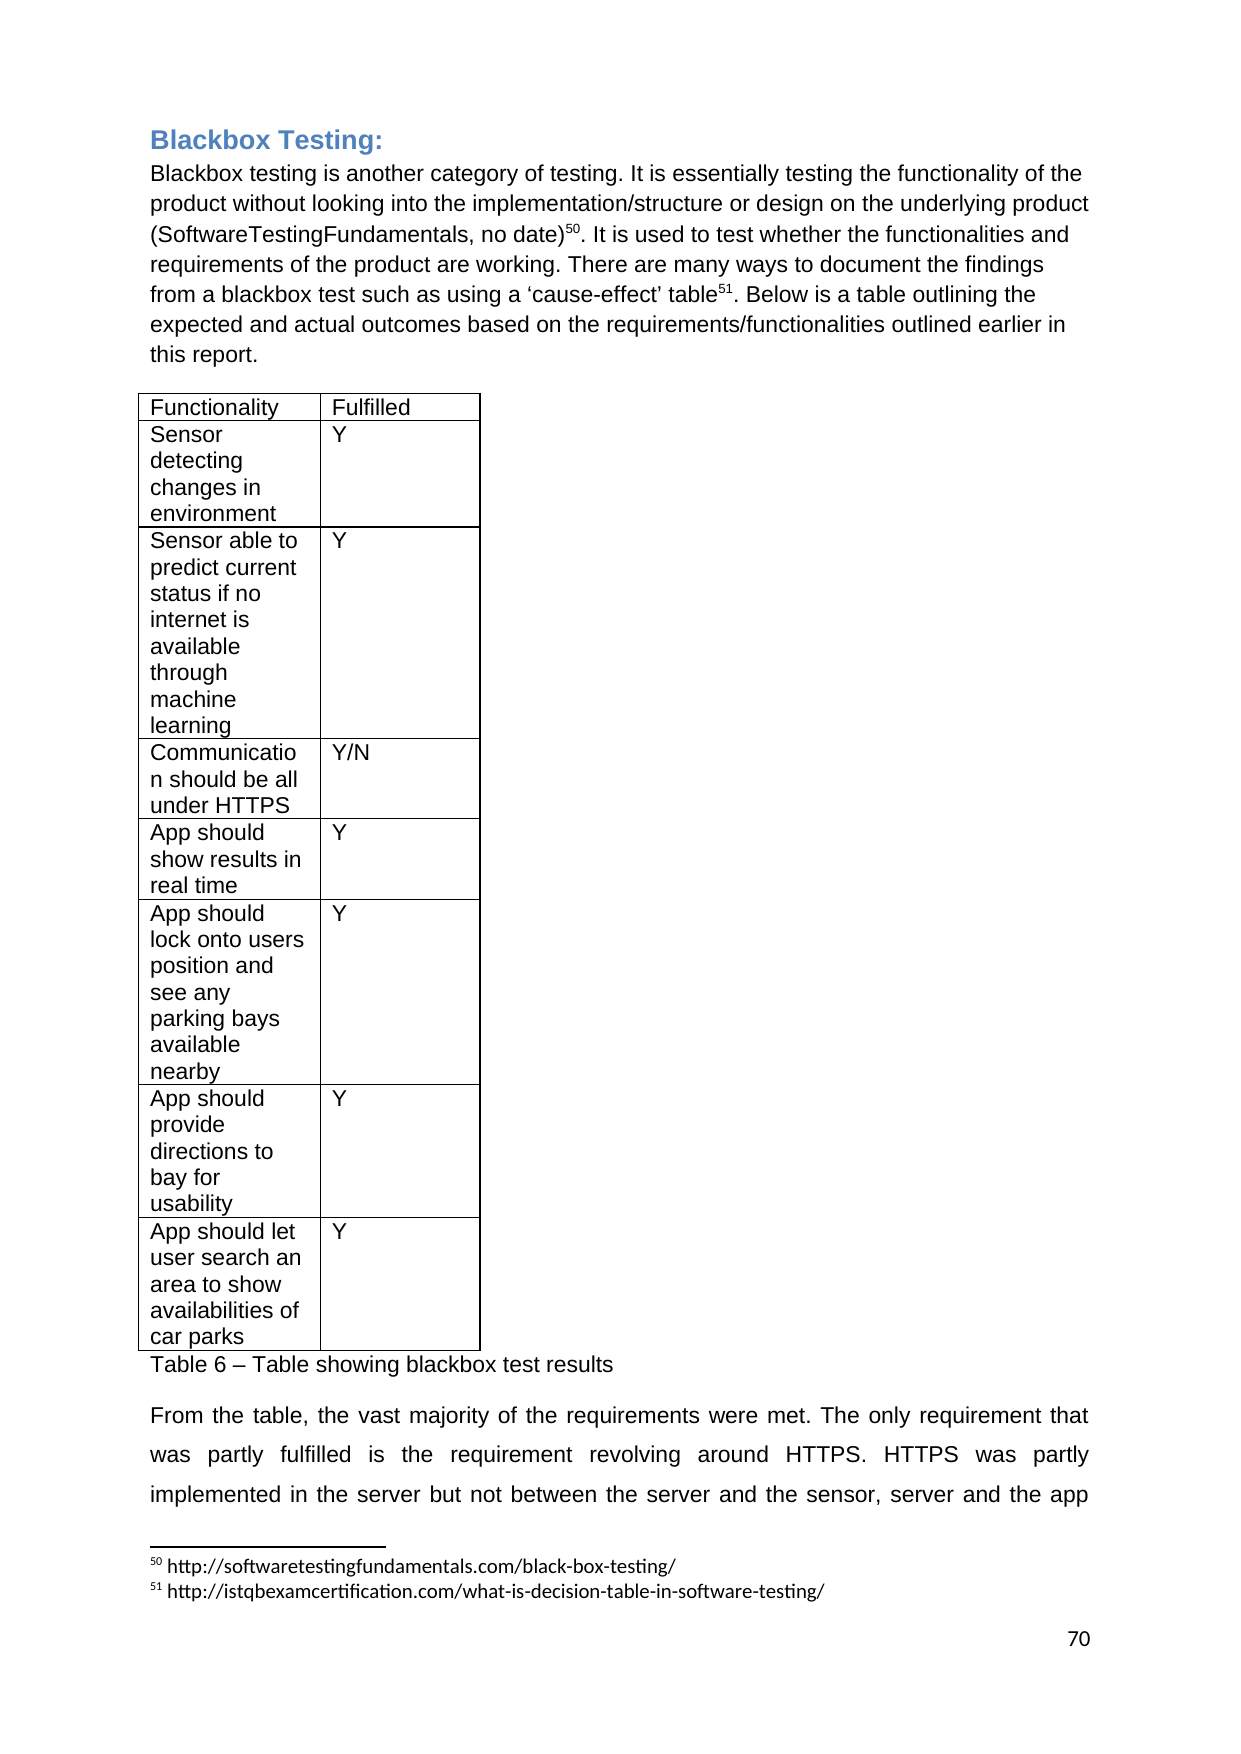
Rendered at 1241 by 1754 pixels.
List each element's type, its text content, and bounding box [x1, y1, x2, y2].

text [150, 1402, 1090, 1507]
text Table 6 – Table showing blackbox test results [150, 1351, 1090, 1377]
table_cell Y [321, 421, 479, 526]
table_cell App should let user search an area to show availabilities of car parks [139, 1218, 320, 1349]
table_cell Y [321, 1218, 479, 1349]
table_cell Communication should be all under HTTPS [139, 739, 320, 818]
table_cell Y [321, 528, 479, 738]
table_cell Y [321, 819, 479, 898]
table_cell Sensor able to predict current status if no internet is available through machine learning [139, 528, 320, 738]
table_cell Sensor detecting changes in environment [139, 421, 320, 526]
table_cell Y [321, 900, 479, 1084]
table_header Fulfilled [321, 394, 479, 420]
table_cell App should show results in real time [139, 819, 320, 898]
table_cell Y [321, 1085, 479, 1217]
subtitle Blackbox Testing: [150, 124, 1090, 156]
table_header Functionality [139, 394, 320, 420]
table_cell App should provide directions to bay for usability [139, 1085, 320, 1217]
text Blackbox testing is another category of testing. It is essentially testing the functionality of the product without looking into the implementation/structure or design on the underlying product (SoftwareTestingFundamentals, no date). It is used to test whether the functionalities and requirements of the product are working. There are many ways to document the findings from a blackbox test such as using a ‘cause-effect’ table. Below is a table outlining the expected and actual outcomes based on the requirements/functionalities outlined earlier in this report. [150, 160, 1090, 368]
table_cell App should lock onto users position and see any parking bays available nearby [139, 900, 320, 1084]
table_cell Y/N [321, 739, 479, 818]
